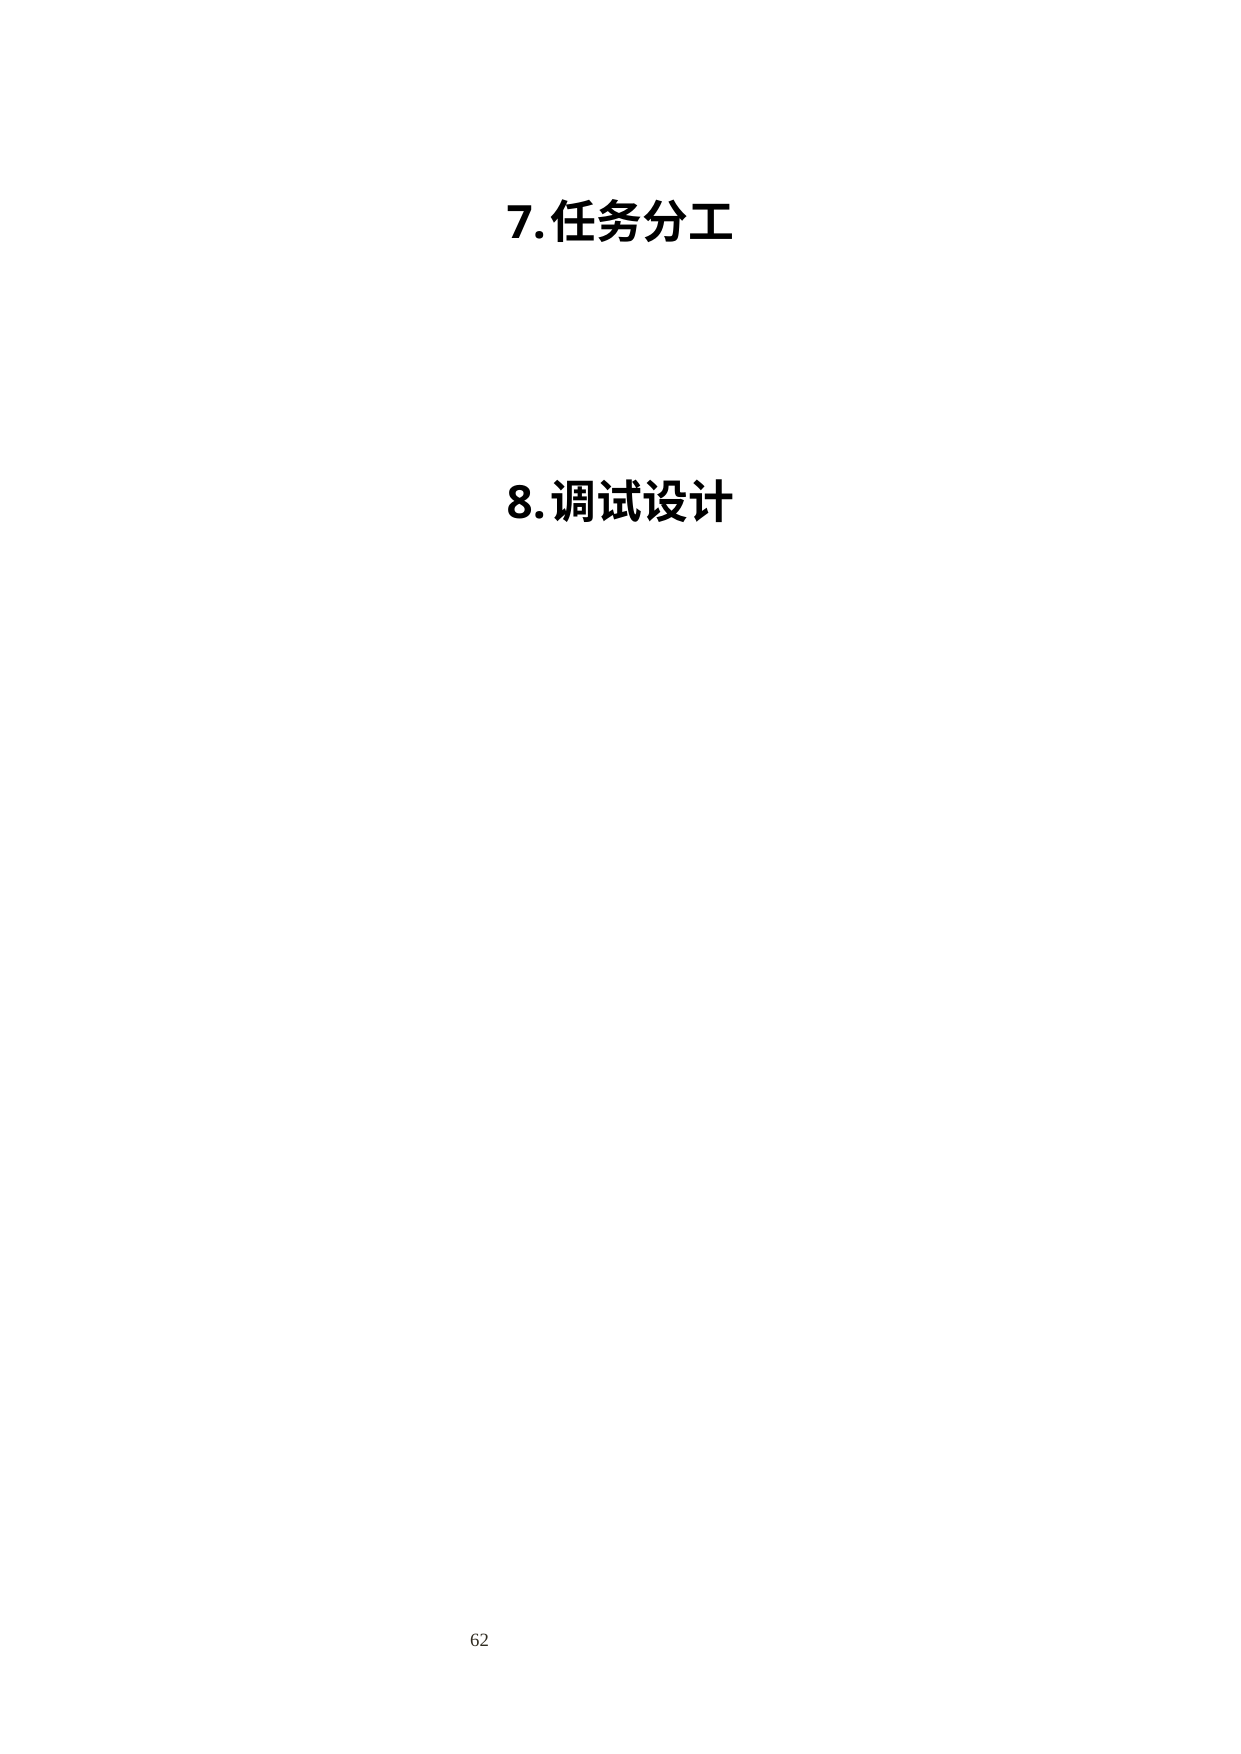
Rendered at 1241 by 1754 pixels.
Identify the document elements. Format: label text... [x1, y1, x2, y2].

subtitle 任务分工 [187, 185, 1053, 252]
subtitle 调试设计 [187, 465, 1053, 532]
